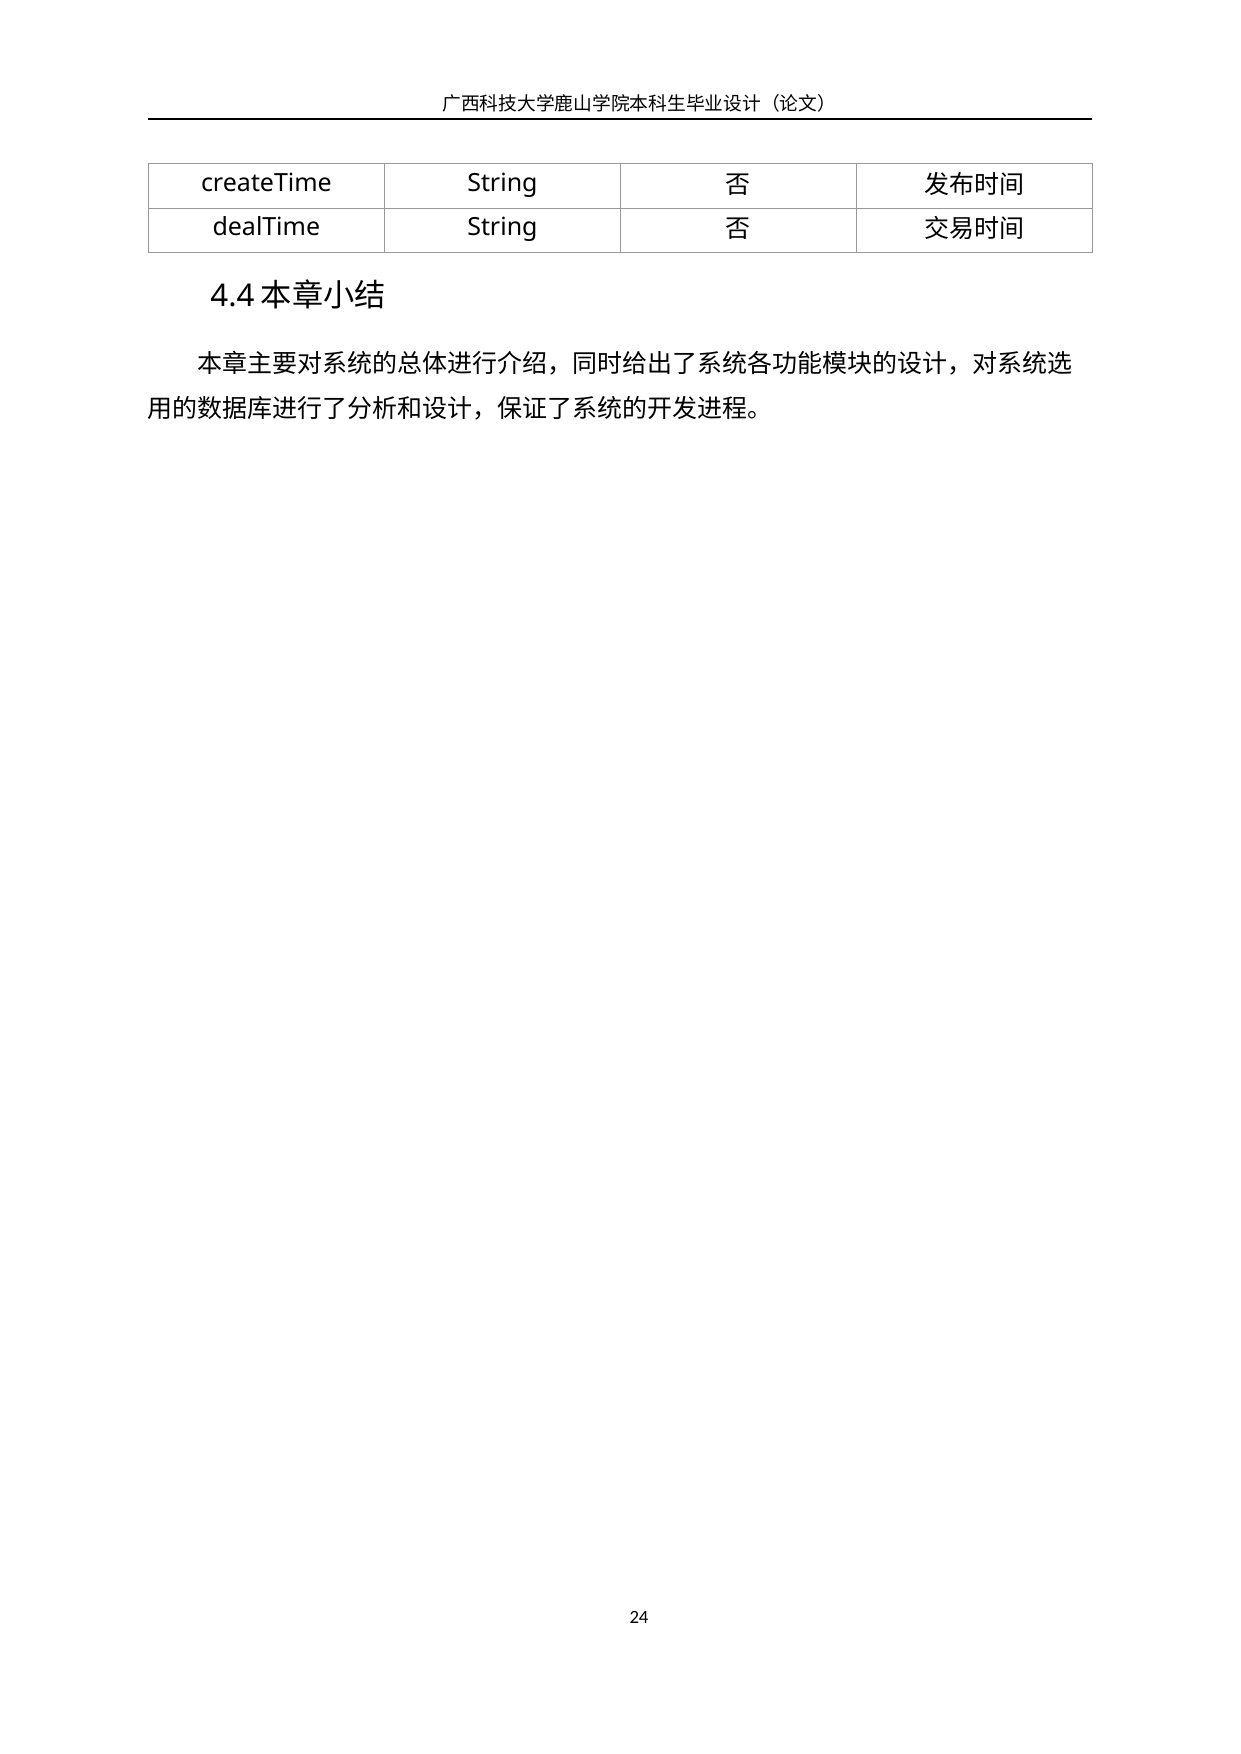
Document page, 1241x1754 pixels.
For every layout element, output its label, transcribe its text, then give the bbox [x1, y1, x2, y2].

table_cell dealTime [149, 209, 384, 252]
table_cell 否 [621, 164, 856, 207]
table_cell createTime [149, 164, 384, 207]
table_cell String [385, 164, 620, 207]
text 4.4本章小结 [148, 270, 1092, 315]
table_cell 发布时间 [857, 164, 1092, 207]
table_cell 交易时间 [857, 209, 1092, 252]
table_cell String [385, 209, 620, 252]
table_cell 否 [621, 209, 856, 252]
text 本章主要对系统的总体进行介绍，同时给出了系统各功能模块的设计，对系统选用的数据库进行了分析和设计，保证了系统的开发进程。 [148, 344, 1092, 425]
